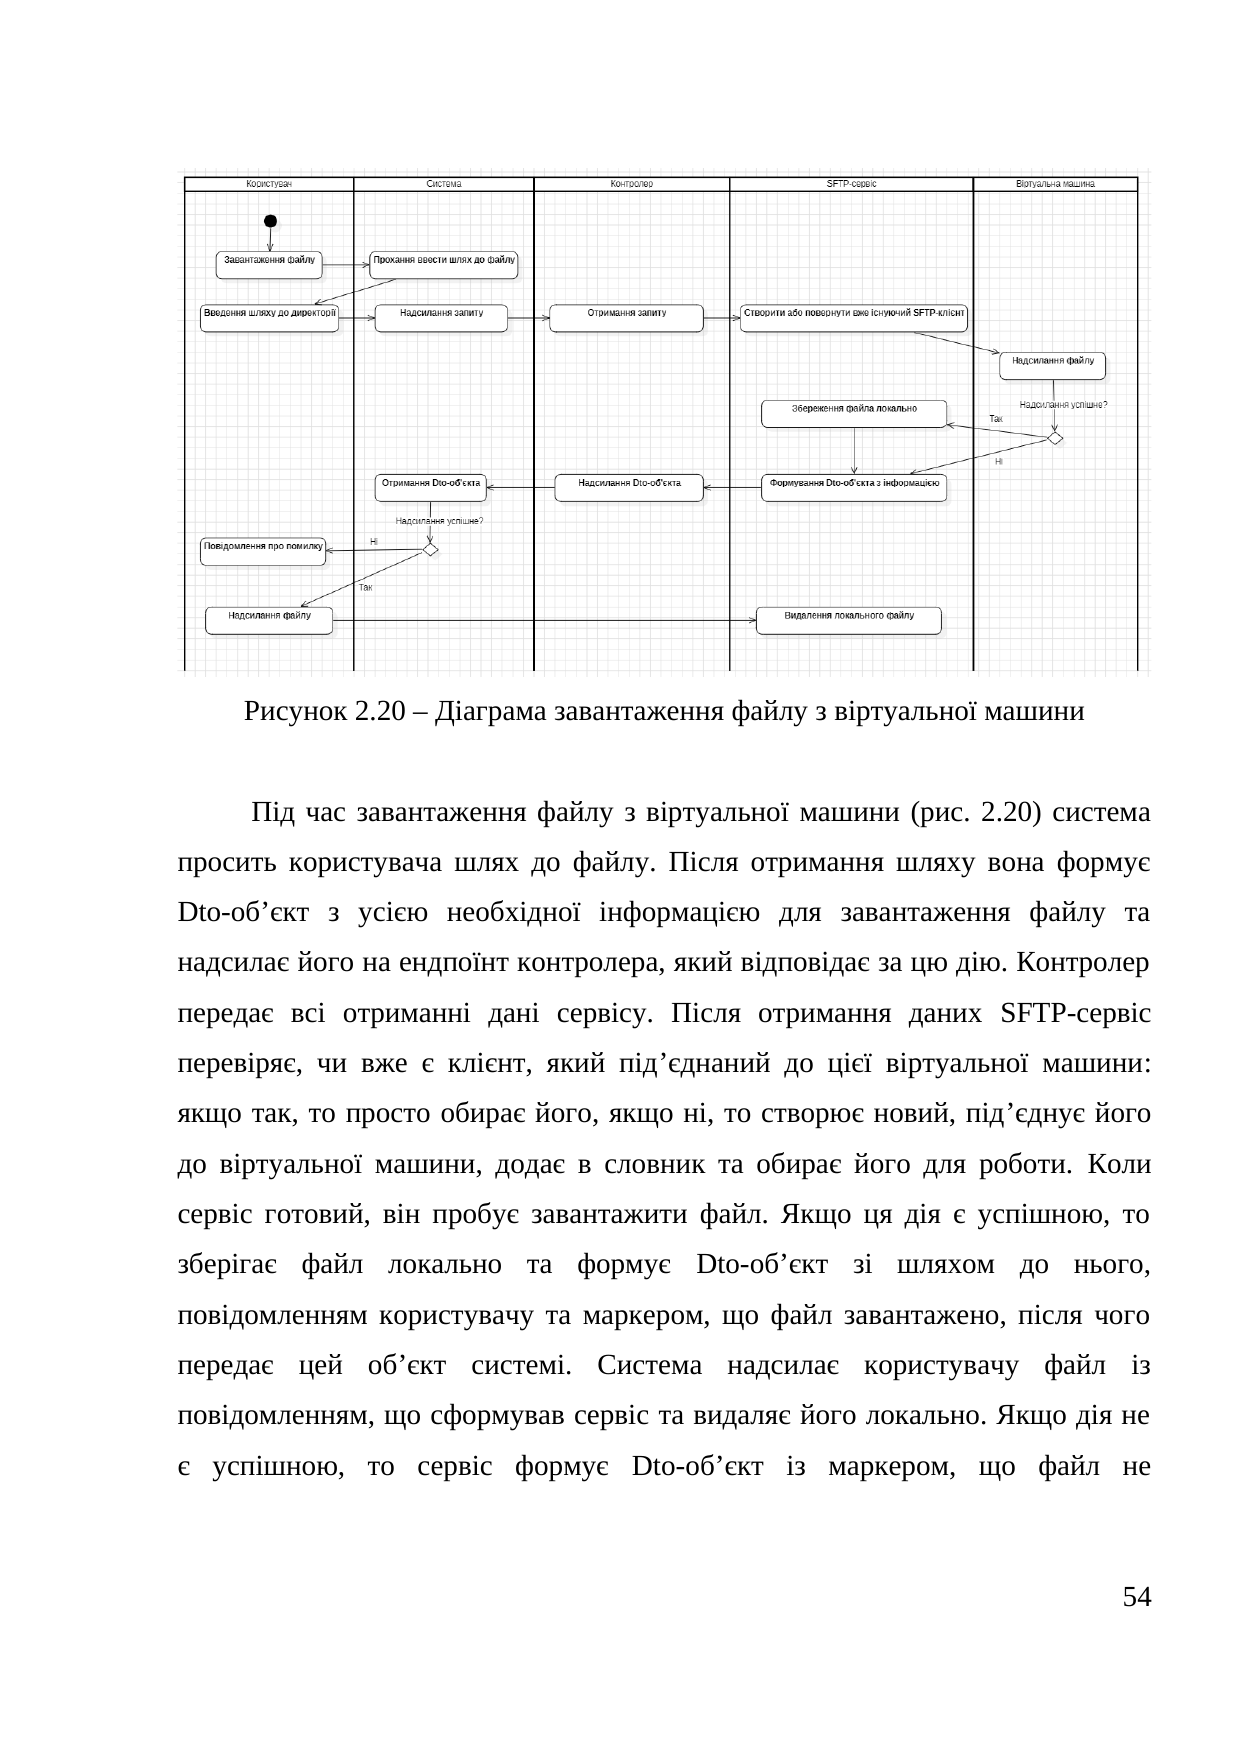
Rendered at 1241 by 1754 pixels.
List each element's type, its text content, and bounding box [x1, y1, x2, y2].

picture [177, 168, 1152, 677]
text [177, 794, 1152, 1481]
text Рисунок 2.20 – Діаграма завантаження файлу з віртуальної машини [177, 693, 1152, 727]
